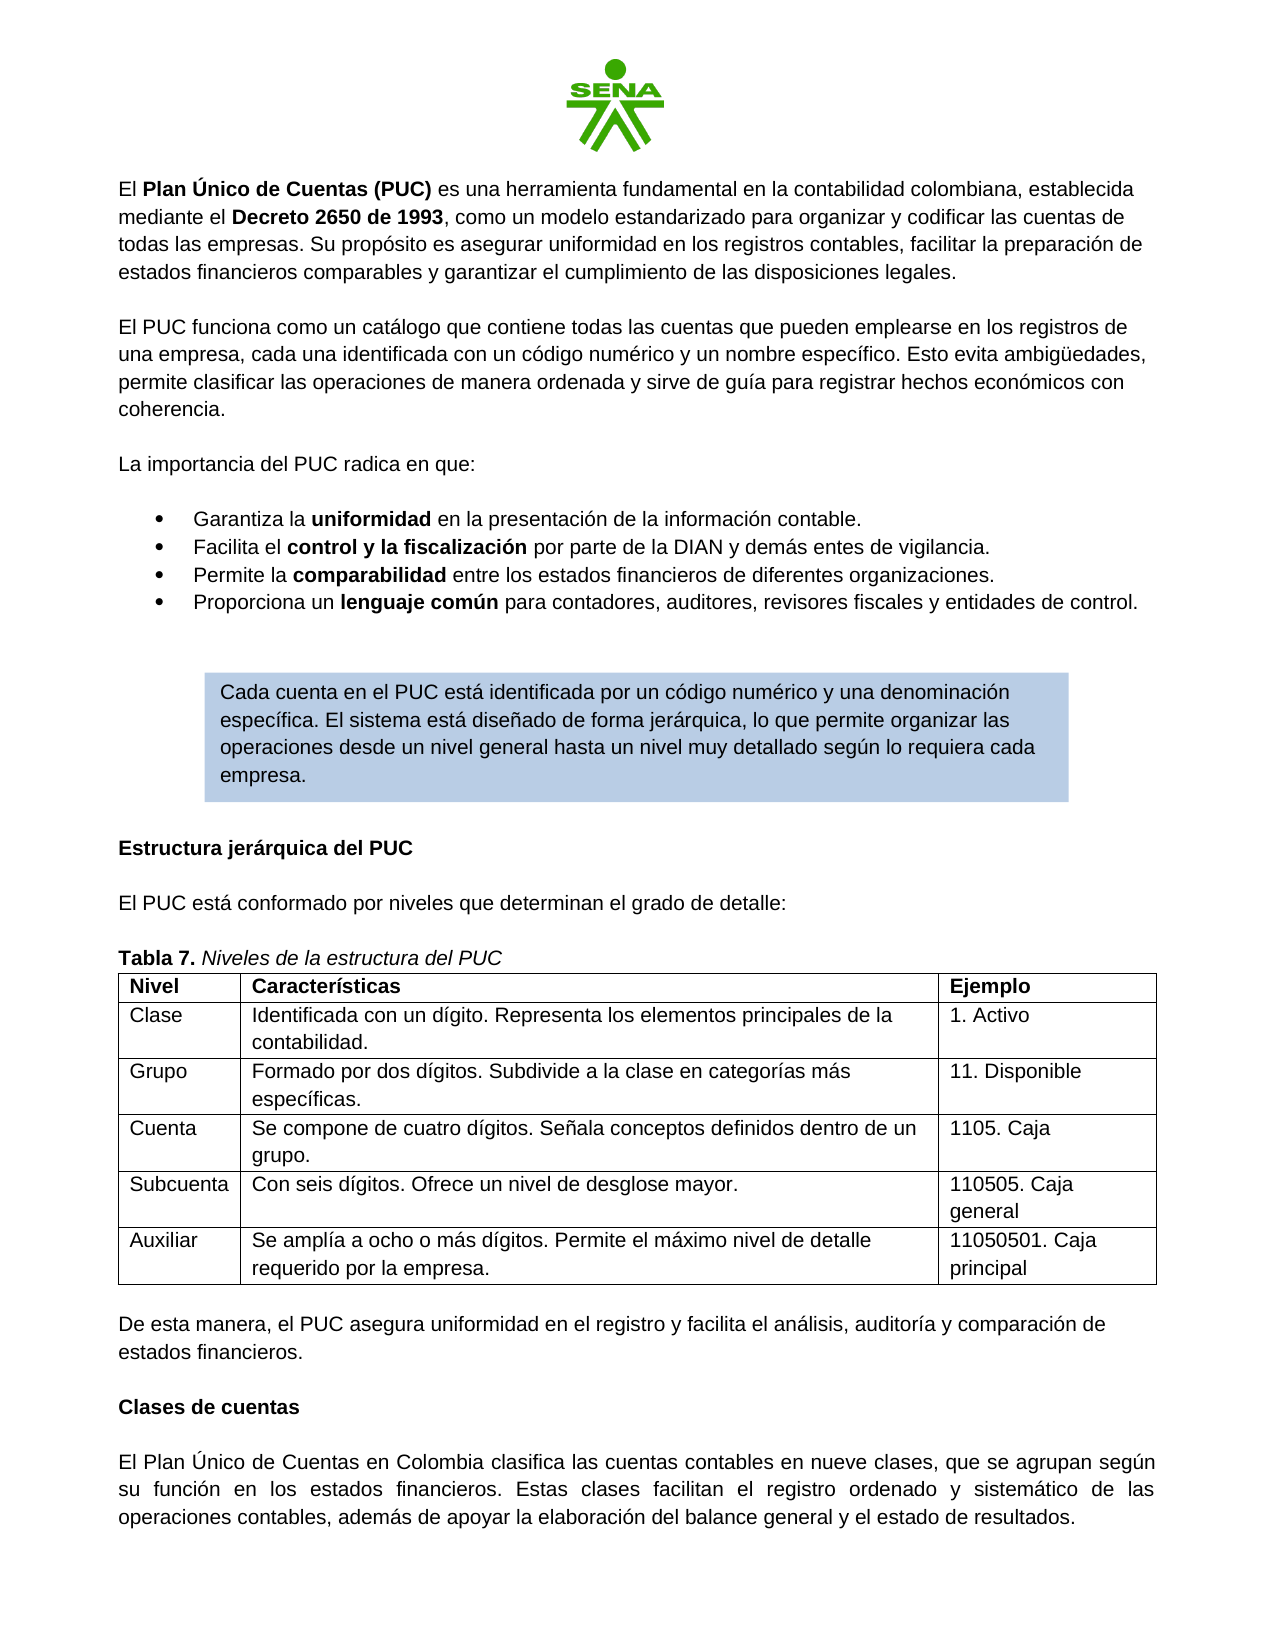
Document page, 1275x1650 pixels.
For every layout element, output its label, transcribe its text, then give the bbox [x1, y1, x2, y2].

text Tabla 7. Niveles de la estructura del PUC [118, 945, 1157, 969]
table_cell Cuenta [119, 1115, 240, 1171]
text El PUC funciona como un catálogo que contiene todas las cuentas que pueden emplearse en los registros de una empresa, cada una identificada con un código numérico y un nombre específico. Esto evita ambigüedades, permite clasificar las operaciones de manera ordenada y sirve de guía para registrar hechos económicos con coherencia. [118, 315, 1157, 421]
text El Plan Único de Cuentas en Colombia clasifica las cuentas contables en nueve clases, que se agrupan según su función en los estados financieros. Estas clases facilitan el registro ordenado y sistemático de las operaciones contables, además de apoyar la elaboración del balance general y el estado de resultados. [118, 1449, 1157, 1528]
table_cell 110505. Caja general [939, 1172, 1156, 1227]
table_cell Formado por dos dígitos. Subdivide a la clase en categorías más específicas. [241, 1059, 938, 1114]
list Garantiza la uniformidad en la presentación de la información contable. [156, 507, 1157, 531]
table_header Ejemplo [939, 974, 1156, 1002]
list Facilita el control y la fiscalización por parte de la DIAN y demás entes de vigilancia. [156, 535, 1157, 559]
table_cell Se compone de cuatro dígitos. Señala conceptos definidos dentro de un grupo. [241, 1115, 938, 1171]
picture [566, 59, 664, 152]
table_cell Auxiliar [119, 1228, 240, 1283]
text Clases de cuentas [118, 1394, 1157, 1418]
text De esta manera, el PUC asegura uniformidad en el registro y facilita el análisis, auditoría y comparación de estados financieros. [118, 1312, 1157, 1363]
text El PUC está conformado por niveles que determinan el grado de detalle: [118, 890, 1157, 914]
list Permite la comparabilidad entre los estados financieros de diferentes organizaciones. [156, 562, 1157, 586]
table_cell 11. Disponible [939, 1059, 1156, 1114]
table_cell Grupo [119, 1059, 240, 1114]
table_cell Con seis dígitos. Ofrece un nivel de desglose mayor. [241, 1172, 938, 1227]
table_header Características [241, 974, 938, 1002]
table_cell Se amplía a ocho o más dígitos. Permite el máximo nivel de detalle requerido por la empresa. [241, 1228, 938, 1283]
table_cell Clase [119, 1003, 240, 1058]
table_cell 11050501. Caja principal [939, 1228, 1156, 1283]
table_cell Subcuenta [119, 1172, 240, 1227]
list Proporciona un lenguaje común para contadores, auditores, revisores fiscales y entidades de control. [156, 590, 1157, 614]
text La importancia del PUC radica en que: [118, 452, 1157, 476]
table_cell 1105. Caja [939, 1115, 1156, 1171]
table_cell Identificada con un dígito. Representa los elementos principales de la contabilidad. [241, 1003, 938, 1058]
table_cell 1. Activo [939, 1003, 1156, 1058]
text Estructura jerárquica del PUC [118, 835, 1157, 859]
table_header Nivel [119, 974, 240, 1002]
text El Plan Único de Cuentas (PUC) es una herramienta fundamental en la contabilidad colombiana, establecida mediante el Decreto 2650 de 1993, como un modelo estandarizado para organizar y codificar las cuentas de todas las empresas. Su propósito es asegurar uniformidad en los registros contables, facilitar la preparación de estados financieros comparables y garantizar el cumplimiento de las disposiciones legales. [118, 177, 1157, 284]
